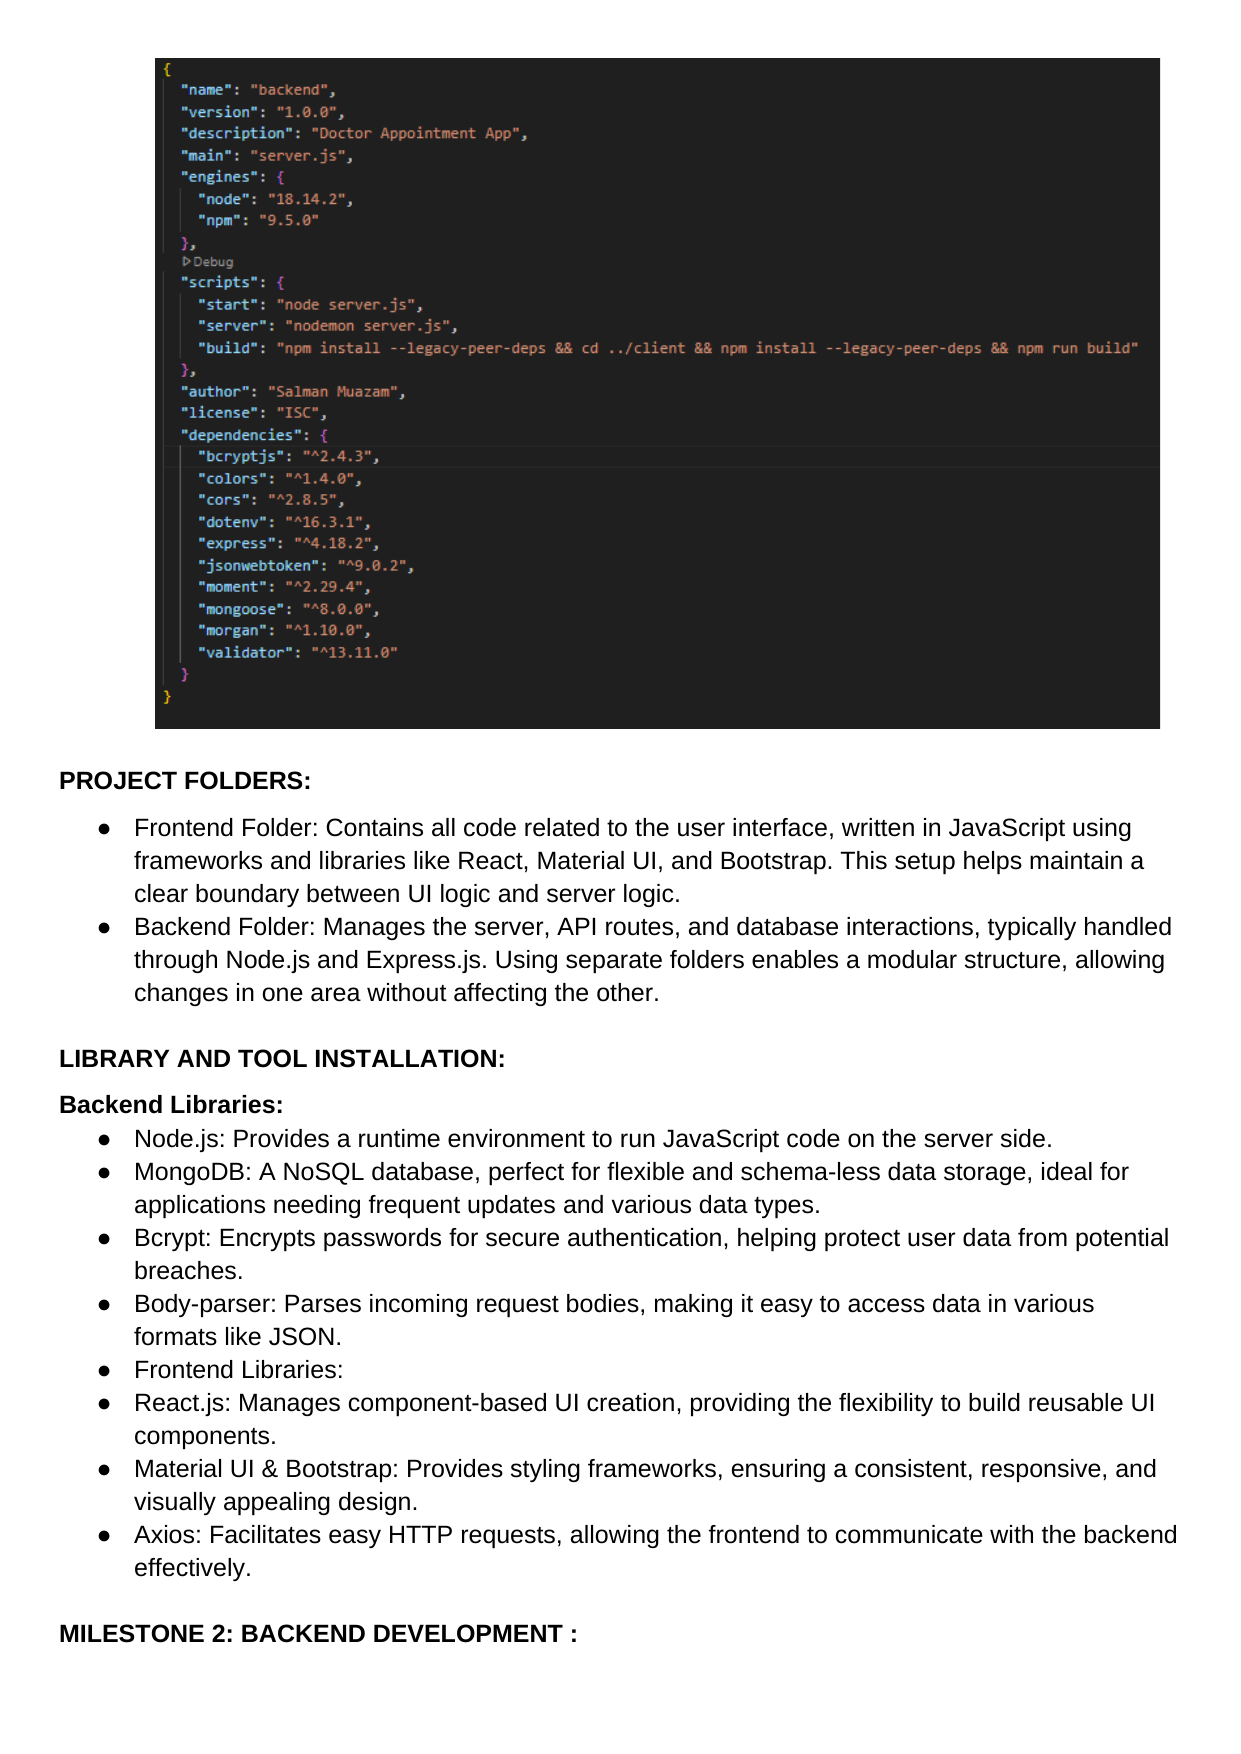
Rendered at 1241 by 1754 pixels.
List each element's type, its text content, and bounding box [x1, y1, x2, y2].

list MongoDB: A NoSQL database, perfect for flexible and schema-less data storage, ideal for applications needing frequent updates and various data types. [96, 1157, 1181, 1218]
list Node.js: Provides a runtime environment to run JavaScript code on the server side. [96, 1123, 1181, 1152]
text Backend Libraries: [59, 1091, 1181, 1119]
list Body-parser: Parses incoming request bodies, making it easy to access data in various formats like JSON. [96, 1289, 1181, 1350]
picture [155, 58, 1161, 729]
list Material UI & Bootstrap: Provides styling frameworks, ensuring a consistent, responsive, and visually appealing design. [96, 1454, 1181, 1516]
list Frontend Libraries: [96, 1355, 1181, 1383]
text PROJECT FOLDERS: [59, 766, 1181, 794]
list React.js: Manages component-based UI creation, providing the flexibility to build reusable UI components. [96, 1388, 1181, 1449]
text LIBRARY AND TOOL INSTALLATION: [59, 1044, 1181, 1072]
list Axios: Facilitates easy HTTP requests, allowing the frontend to communicate with the backend effectively. [96, 1520, 1181, 1582]
list Frontend Folder: Contains all code related to the user interface, written in JavaScript using frameworks and libraries like React, Material UI, and Bootstrap. This setup helps maintain a clear boundary between UI logic and server logic. [96, 813, 1181, 907]
text MILESTONE 2: BACKEND DEVELOPMENT : [59, 1619, 1181, 1648]
list Backend Folder: Manages the server, API routes, and database interactions, typically handled through Node.js and Express.js. Using separate folders enables a modular structure, allowing changes in one area without affecting the other. [96, 912, 1181, 1006]
list Bcrypt: Encrypts passwords for secure authentication, helping protect user data from potential breaches. [96, 1223, 1181, 1284]
